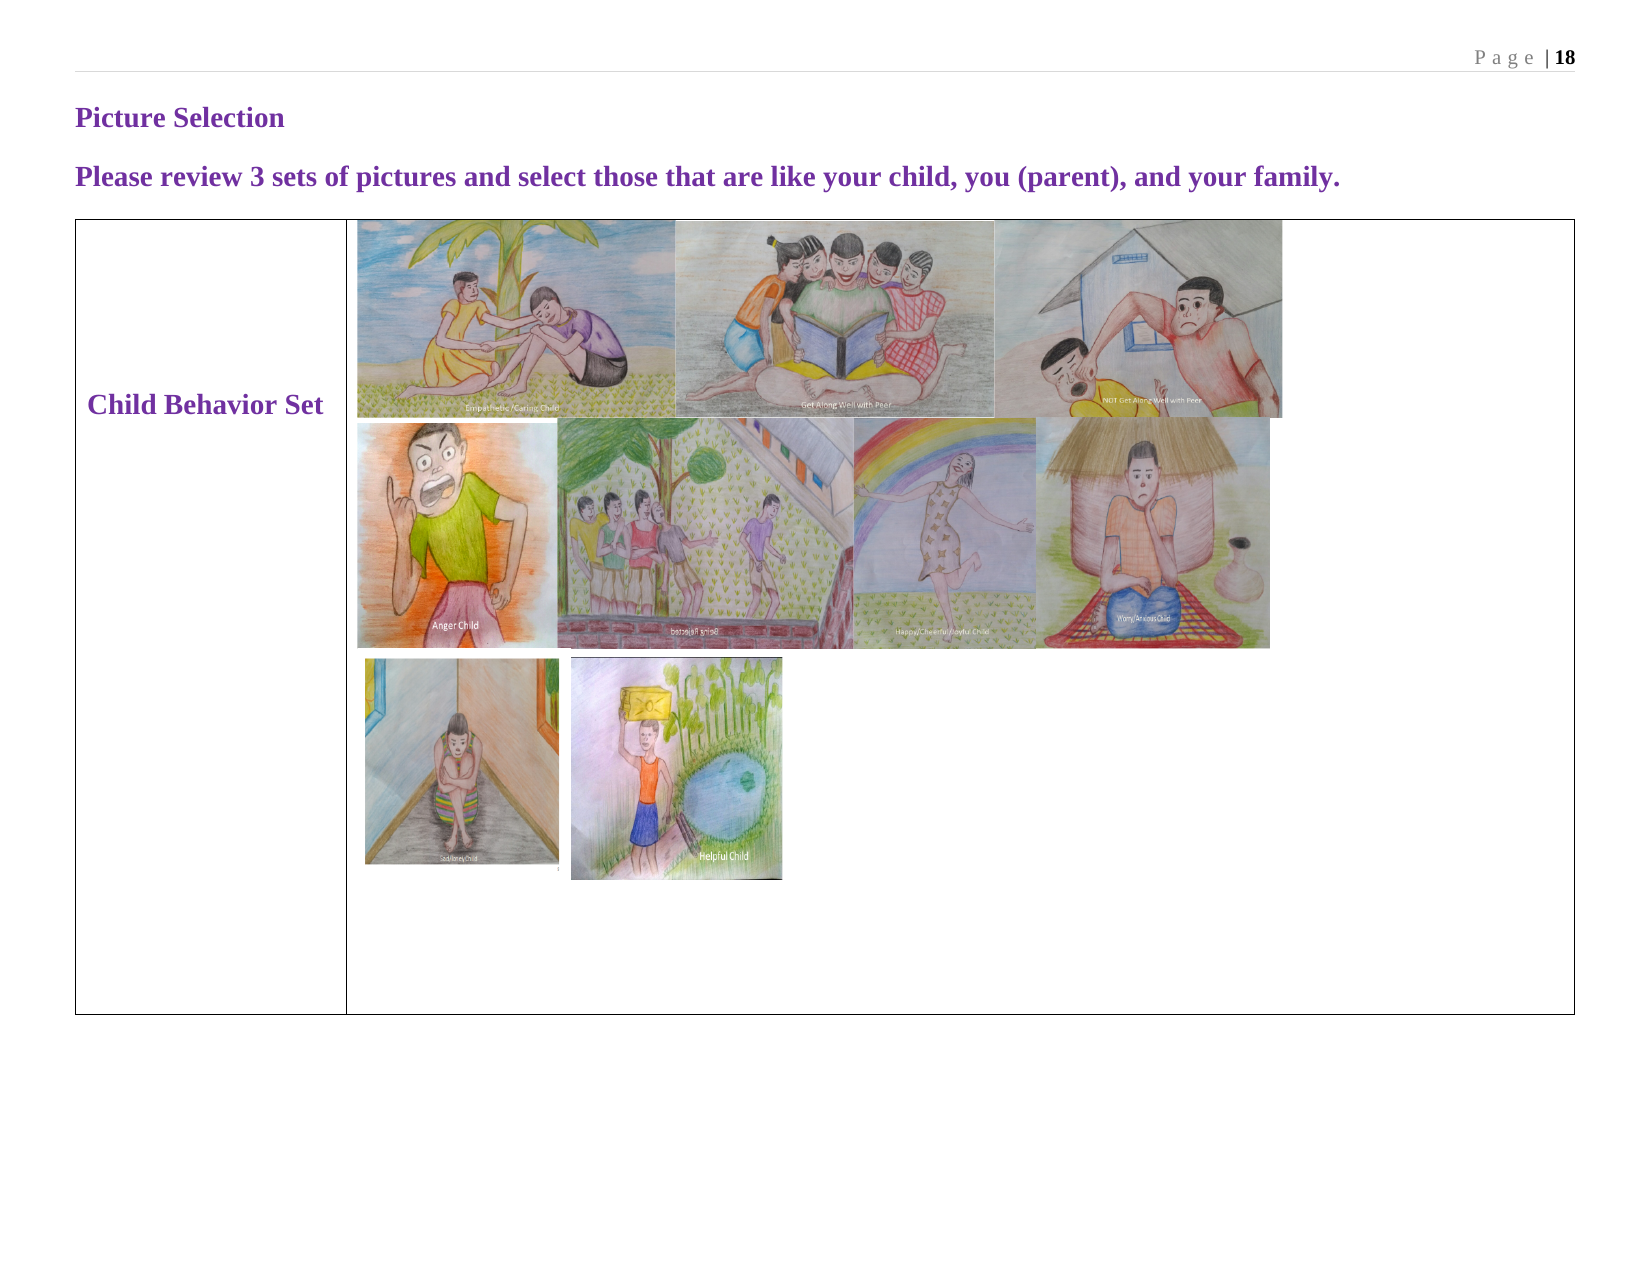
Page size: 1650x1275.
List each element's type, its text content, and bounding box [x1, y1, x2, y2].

text Picture Selection [75, 100, 1575, 134]
table_header Child Behavior Set [76, 220, 346, 1014]
picture [357, 220, 1283, 880]
text Please review 3 sets of pictures and select those that are like your child, you (parent), and your family. [75, 159, 1575, 193]
table_header [347, 220, 1574, 1014]
